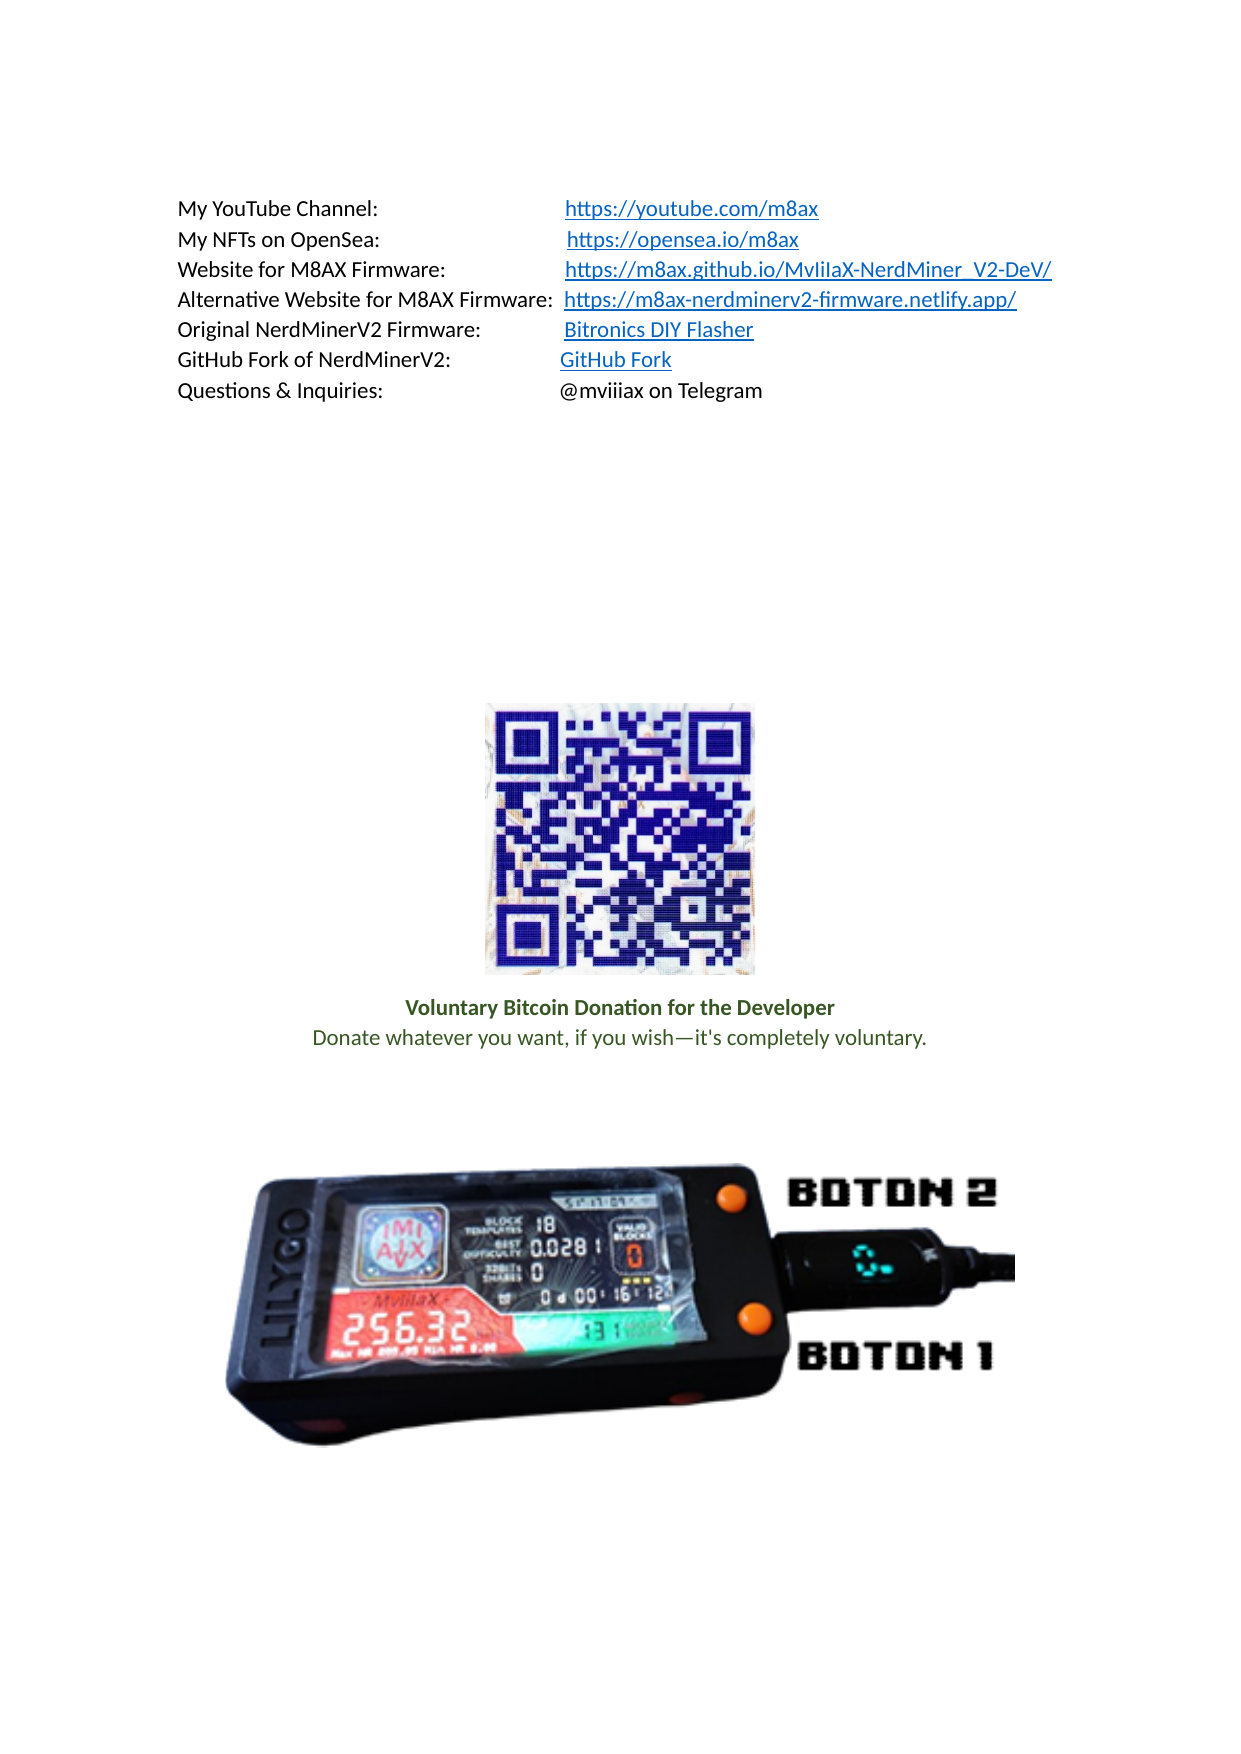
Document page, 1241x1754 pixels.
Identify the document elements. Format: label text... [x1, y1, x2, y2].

text My YouTube Channel: https://youtube.com/m8ax My NFTs on OpenSea: https://opensea.io/m8ax Website for M8AX Firmware: https://m8ax.github.io/MvIiIaX-NerdMiner_V2-DeV/ Alternative Website for M8AX Firmware: https://m8ax-nerdminerv2-firmware.netlify.app/ Original NerdMinerV2 Firmware: Bitronics DIY Flasher GitHub Fork of NerdMinerV2: GitHub Fork Questions & Inquiries: @mviiiax on Telegram [177, 194, 1063, 404]
text Voluntary Bitcoin Donation for the Developer Donate whatever you want, if you wish—it's completely voluntary. [177, 993, 1063, 1051]
picture [485, 703, 756, 975]
picture [225, 1163, 1015, 1448]
